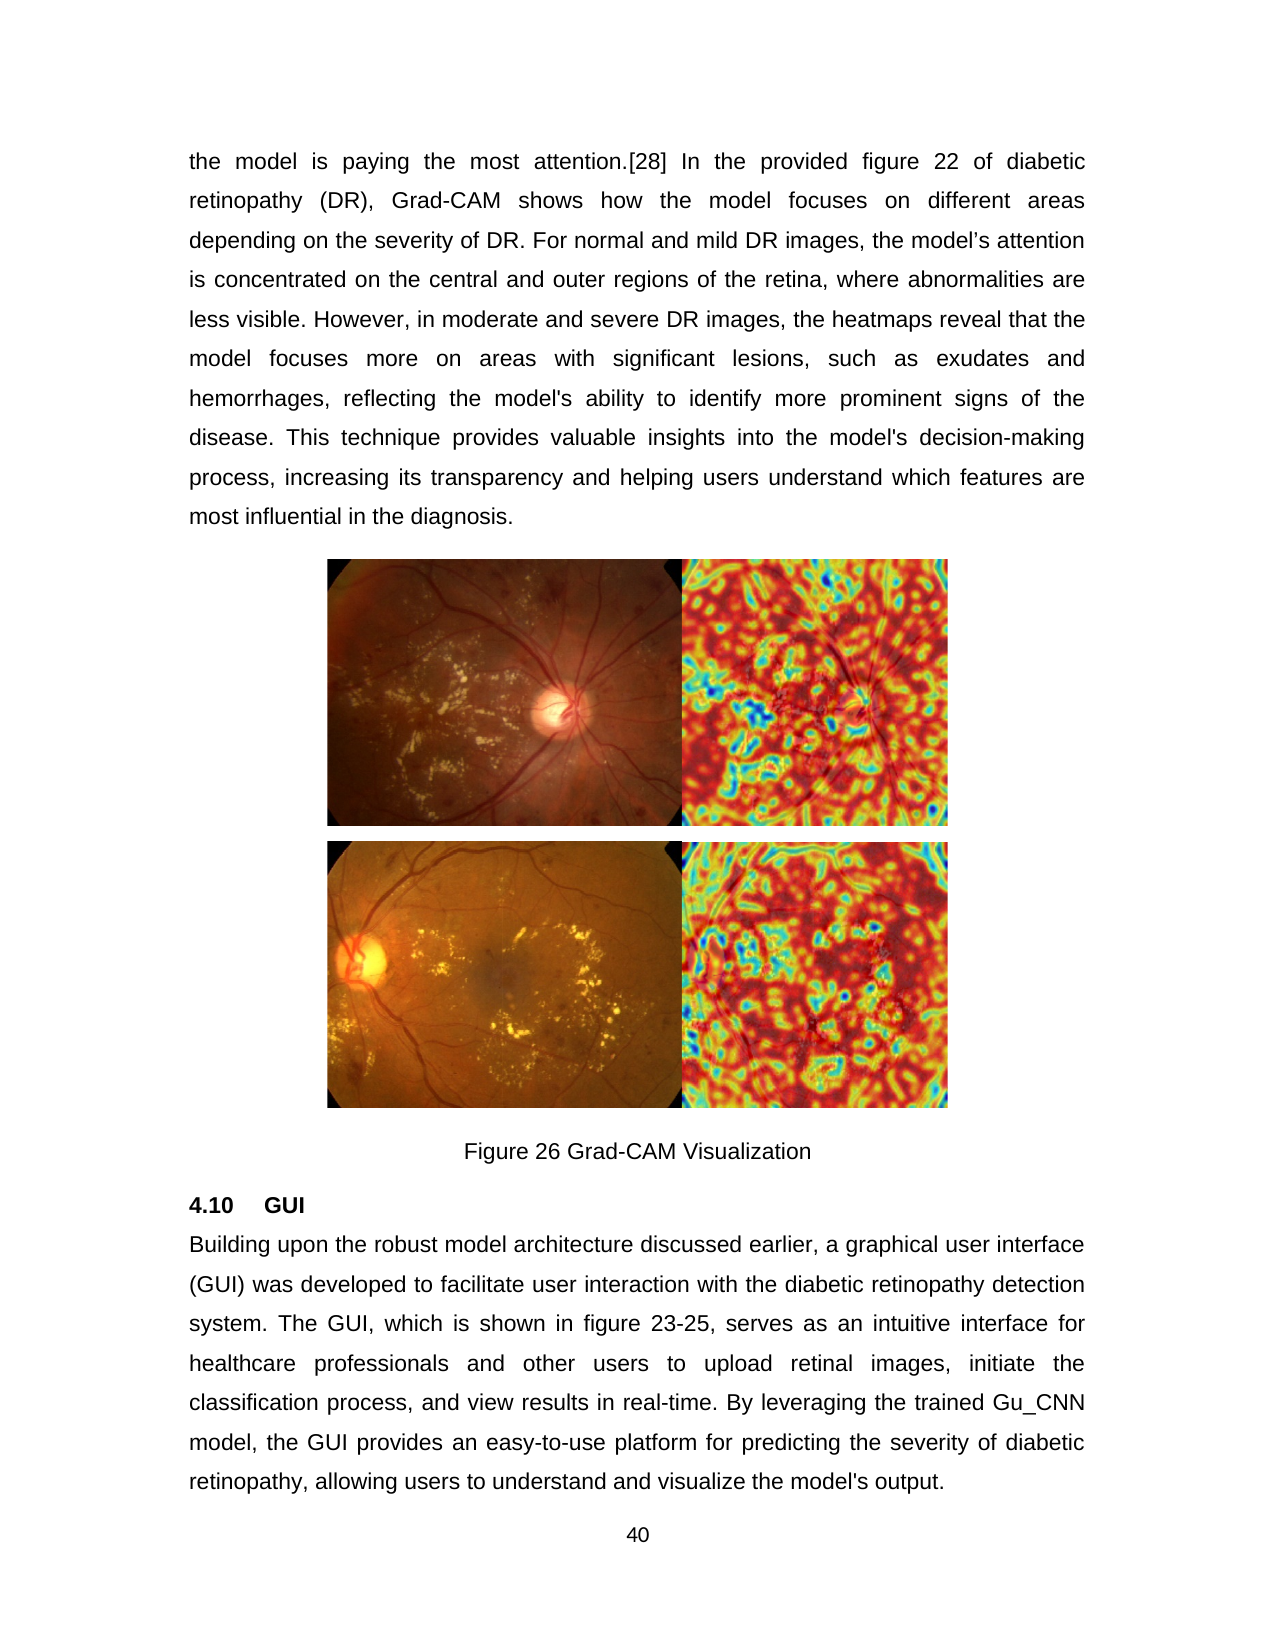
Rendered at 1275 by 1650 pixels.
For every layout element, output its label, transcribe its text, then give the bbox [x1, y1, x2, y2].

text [189, 148, 1086, 529]
subtitle GUI [189, 1192, 1086, 1218]
text Figure 26 Grad-CAM Visualization [189, 1138, 1086, 1165]
picture [327, 559, 948, 826]
picture [327, 841, 948, 1108]
text Building upon the robust model architecture discussed earlier, a graphical user interface (GUI) was developed to facilitate user interaction with the diabetic retinopathy detection system. The GUI, which is shown in figure 23-25, serves as an intuitive interface for healthcare professionals and other users to upload retinal images, initiate the classification process, and view results in real-time. By leveraging the trained Gu_CNN model, the GUI provides an easy-to-use platform for predicting the severity of diabetic retinopathy, allowing users to understand and visualize the model's output. [189, 1231, 1086, 1494]
